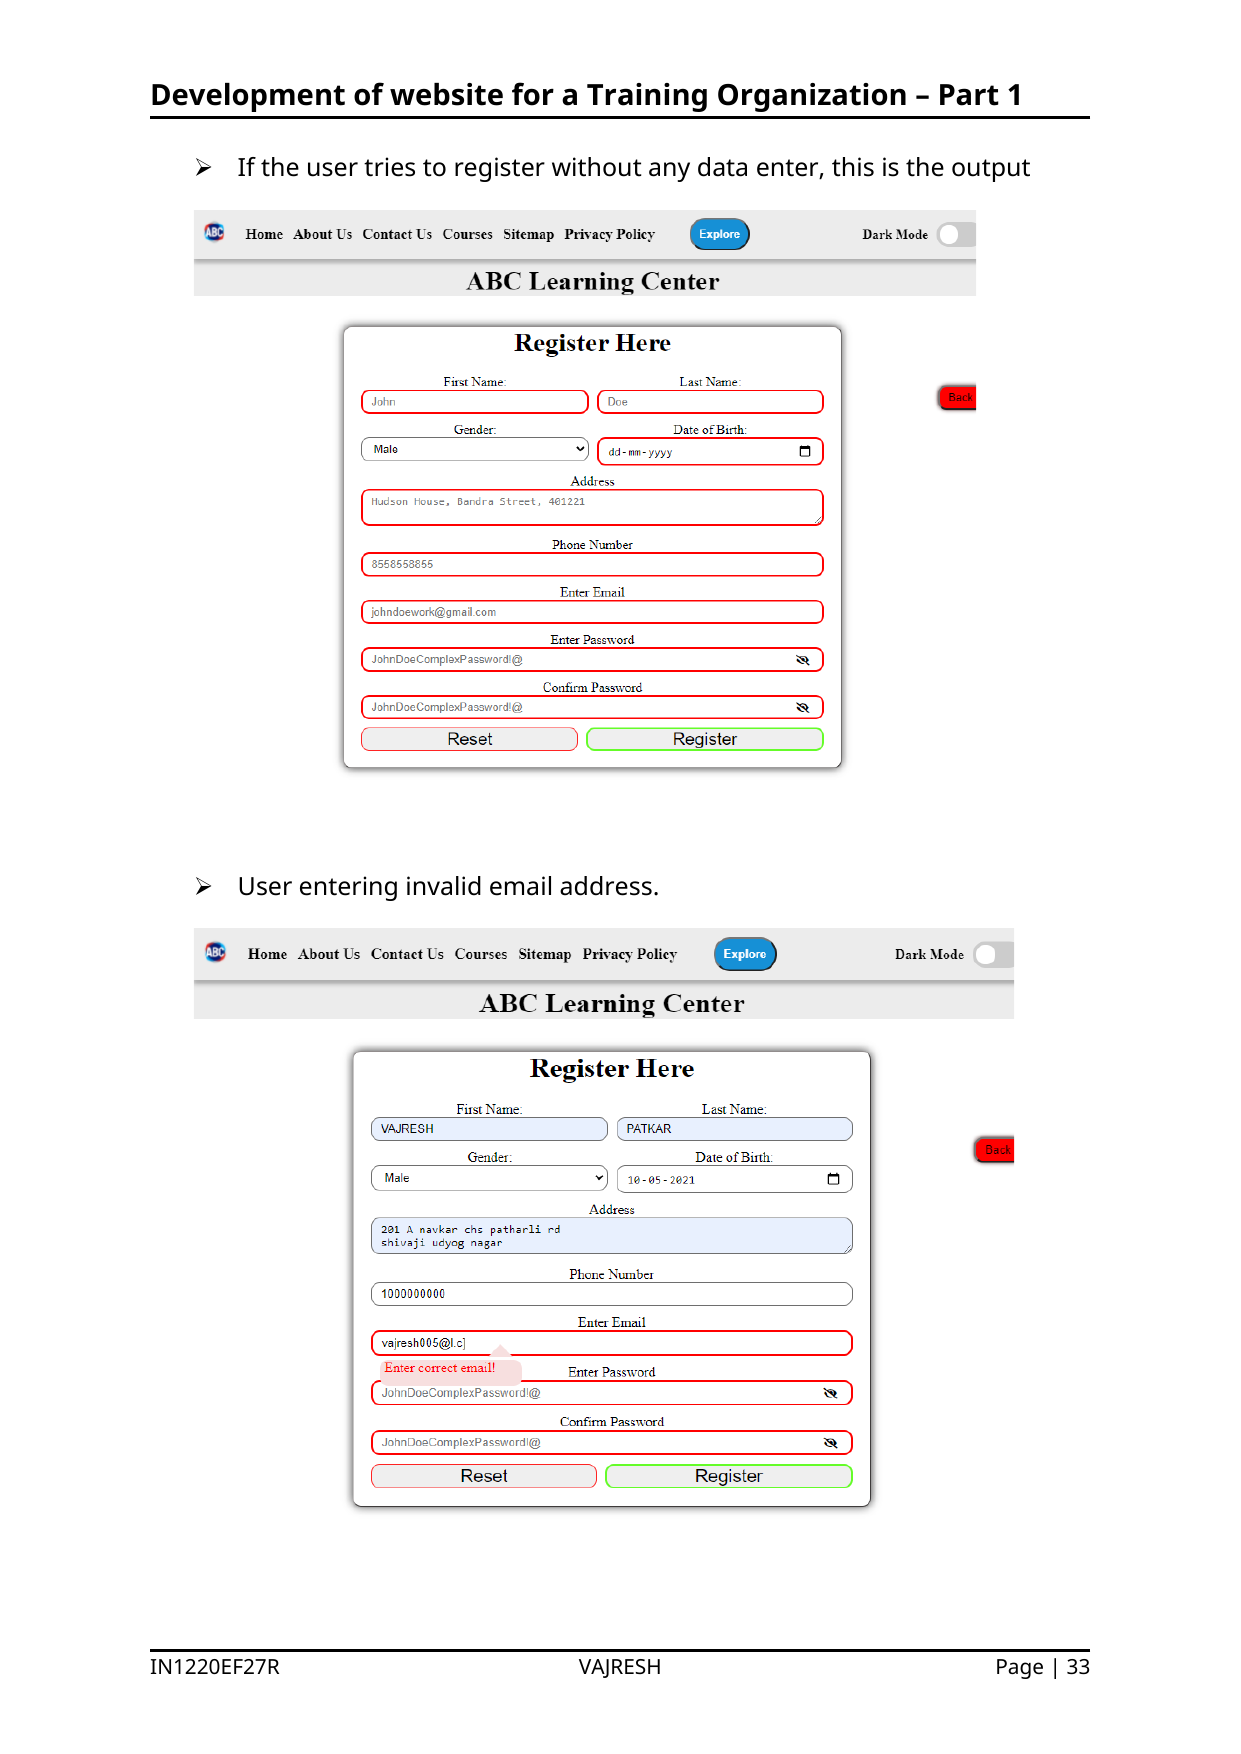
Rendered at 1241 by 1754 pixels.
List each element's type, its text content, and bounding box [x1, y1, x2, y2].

list User entering invalid email address. [194, 868, 1090, 902]
picture [193, 928, 1015, 1527]
picture [193, 210, 977, 783]
list If the user tries to register without any data enter, this is the output [194, 150, 1090, 184]
